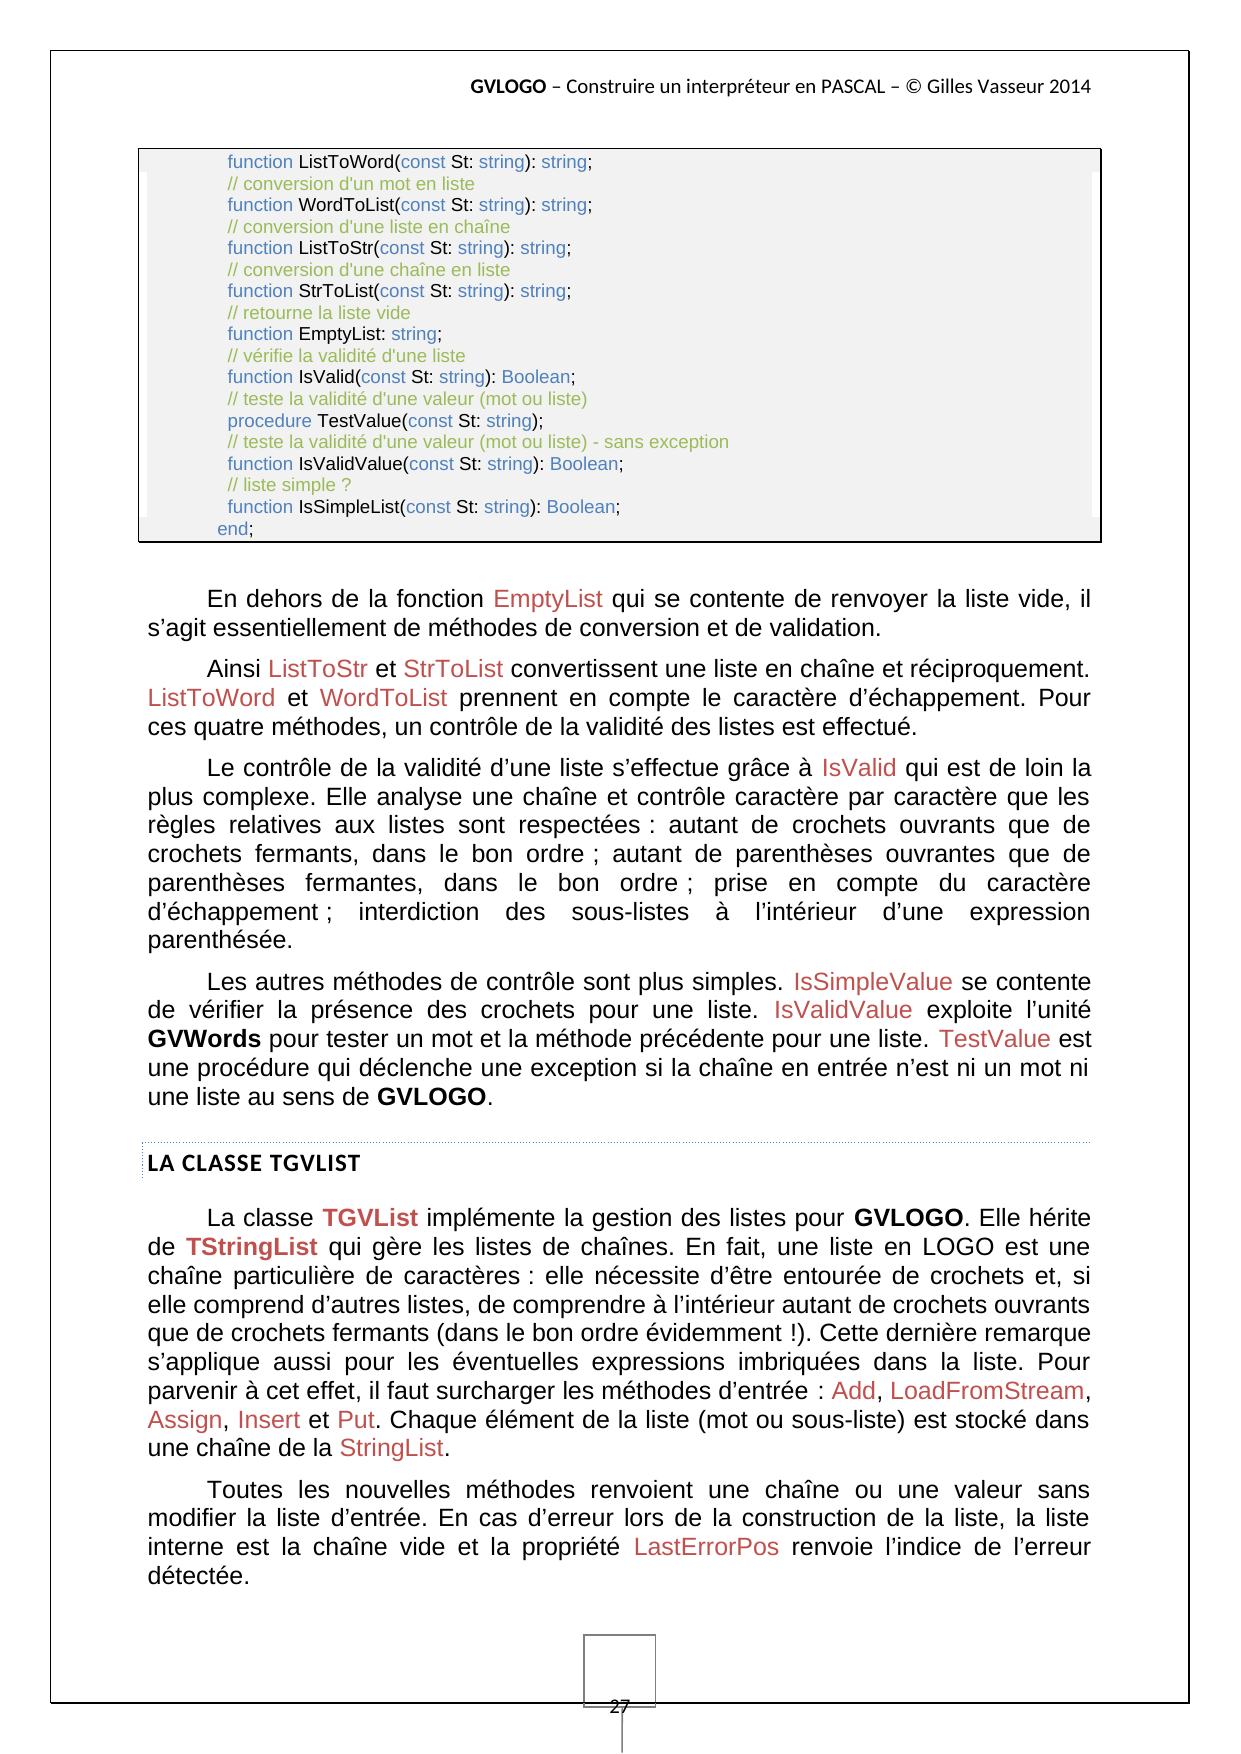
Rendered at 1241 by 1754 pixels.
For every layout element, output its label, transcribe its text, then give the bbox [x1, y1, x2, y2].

text function EmptyList: string; [147, 323, 1092, 345]
text function IsValid(const St: string): Boolean; [147, 366, 1092, 388]
text Ainsi ListToStr et StrToList convertissent une liste en chaîne et réciproquement. ListToWord et WordToList prennent en compte le caractère d’échappement. Pour ces quatre méthodes, un contrôle de la validité des listes est effectué. [147, 654, 1092, 741]
text function IsSimpleList(const St: string): Boolean; [147, 496, 1092, 514]
text // vérifie la validité d'une liste [147, 345, 1092, 366]
text Les autres méthodes de contrôle sont plus simples. IsSimpleValue se contente de vérifier la présence des crochets pour une liste. IsValidValue exploite l’unité GVWords pour tester un mot et la méthode précédente pour une liste. TestValue est une procédure qui déclenche une exception si la chaîne en entrée n’est ni un mot ni une liste au sens de GVLOGO. [147, 967, 1092, 1111]
text function WordToList(const St: string): string; [147, 194, 1092, 215]
text // conversion d'un mot en liste [147, 172, 1092, 194]
text end; [139, 514, 1100, 541]
text procedure TestValue(const St: string); [147, 409, 1092, 431]
text function StrToList(const St: string): string; [147, 280, 1092, 302]
text // teste la validité d'une valeur (mot ou liste) [147, 388, 1092, 409]
text // conversion d'une chaîne en liste [147, 258, 1092, 280]
text // conversion d'une liste en chaîne [147, 215, 1092, 237]
text function ListToStr(const St: string): string; [147, 237, 1092, 258]
text // retourne la liste vide [147, 302, 1092, 323]
subtitle La classe TGVList [142, 1142, 1092, 1178]
text Le contrôle de la validité d’une liste s’effectue grâce à IsValid qui est de loin la plus complexe. Elle analyse une chaîne et contrôle caractère par caractère que les règles relatives aux listes sont respectées : autant de crochets ouvrants que de crochets fermants, dans le bon ordre ; autant de parenthèses ouvrantes que de parenthèses fermantes, dans le bon ordre ; prise en compte du caractère d’échappement ; interdiction des sous-listes à l’intérieur d’une expression parenthésée. [147, 753, 1092, 954]
text En dehors de la fonction EmptyList qui se contente de renvoyer la liste vide, il s’agit essentiellement de méthodes de conversion et de validation. [147, 584, 1092, 642]
text function IsValidValue(const St: string): Boolean; [147, 453, 1092, 474]
text // teste la validité d'une valeur (mot ou liste) - sans exception [147, 431, 1092, 453]
text function ListToWord(const St: string): string; [139, 149, 1100, 172]
text La classe TGVList implémente la gestion des listes pour GVLOGO. Elle hérite de TStringList qui gère les listes de chaînes. En fait, une liste en LOGO est une chaîne particulière de caractères : elle nécessite d’être entourée de crochets et, si elle comprend d’autres listes, de comprendre à l’intérieur autant de crochets ouvrants que de crochets fermants (dans le bon ordre évidemment !). Cette dernière remarque s’applique aussi pour les éventuelles expressions imbriquées dans la liste. Pour parvenir à cet effet, il faut surcharger les méthodes d’entrée : Add, LoadFromStream, Assign, Insert et Put. Chaque élément de la liste (mot ou sous-liste) est stocké dans une chaîne de la StringList. [147, 1203, 1092, 1462]
text // liste simple ? [147, 474, 1092, 496]
text Toutes les nouvelles méthodes renvoient une chaîne ou une valeur sans modifier la liste d’entrée. En cas d’erreur lors de la construction de la liste, la liste interne est la chaîne vide et la propriété LastErrorPos renvoie l’indice de l’erreur détectée. [147, 1474, 1092, 1589]
